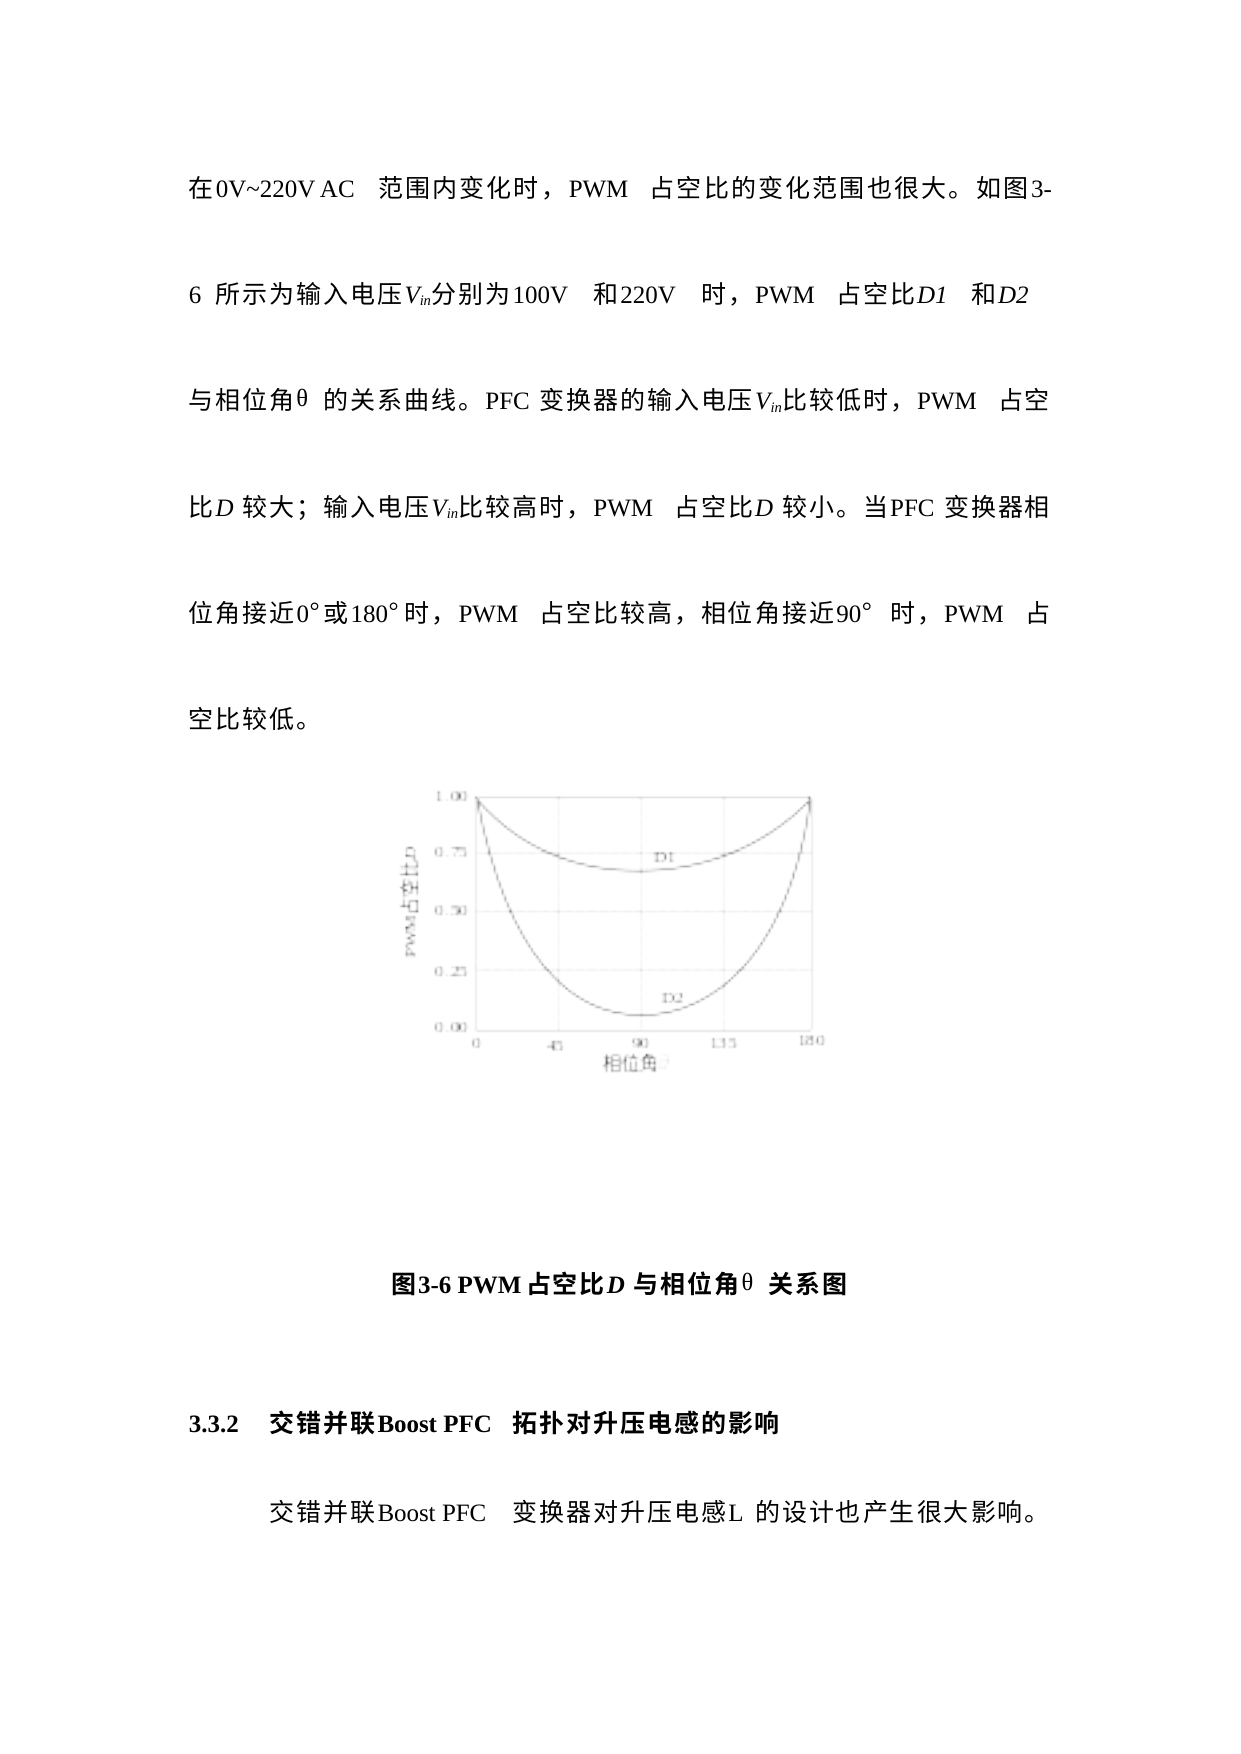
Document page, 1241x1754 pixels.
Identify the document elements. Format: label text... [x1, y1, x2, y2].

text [188, 1475, 1052, 1546]
text 图3-6 PWM占空比D与相位角关系图 [188, 1247, 1052, 1318]
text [188, 151, 1052, 753]
text 3.3.2 交错并联Boost PFC拓扑对升压电感的影响 [188, 1386, 1052, 1457]
